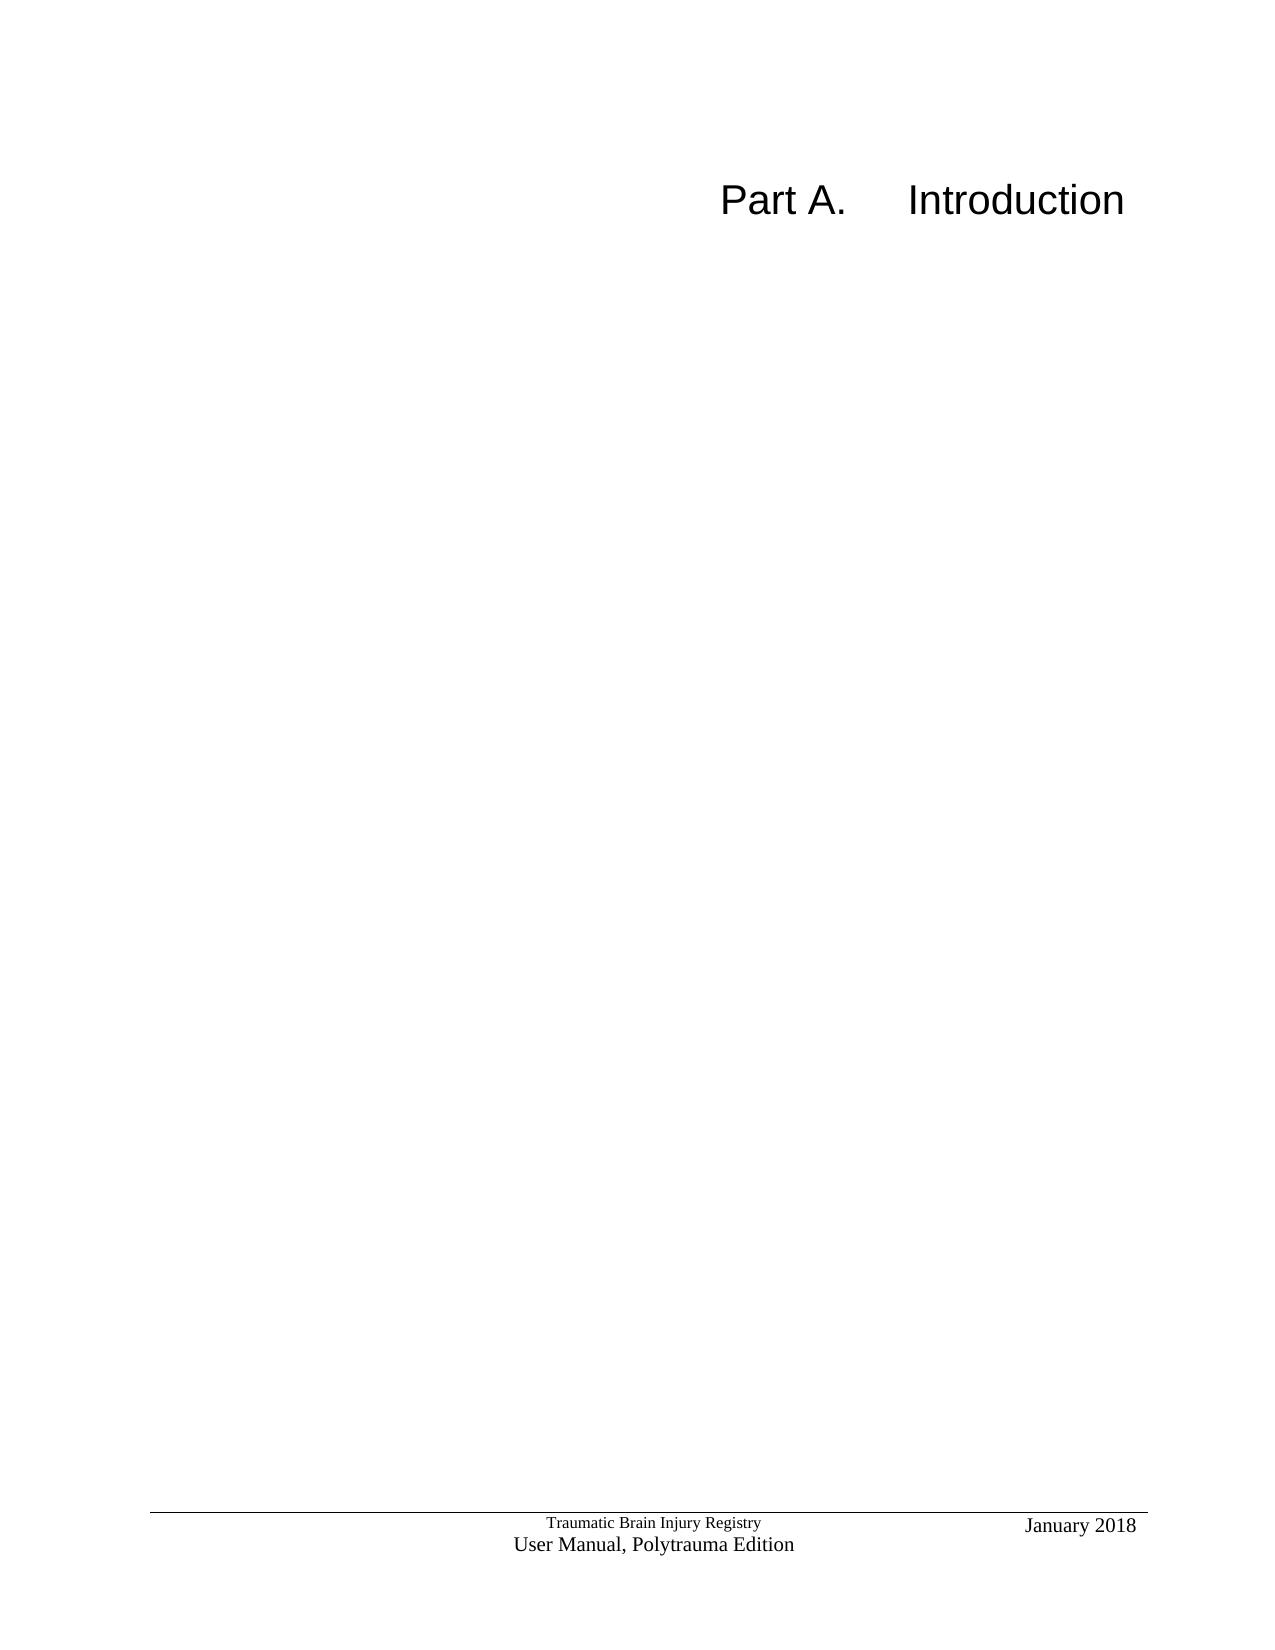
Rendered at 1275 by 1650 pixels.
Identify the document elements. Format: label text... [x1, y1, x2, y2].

list Introduction [187, 175, 1125, 223]
